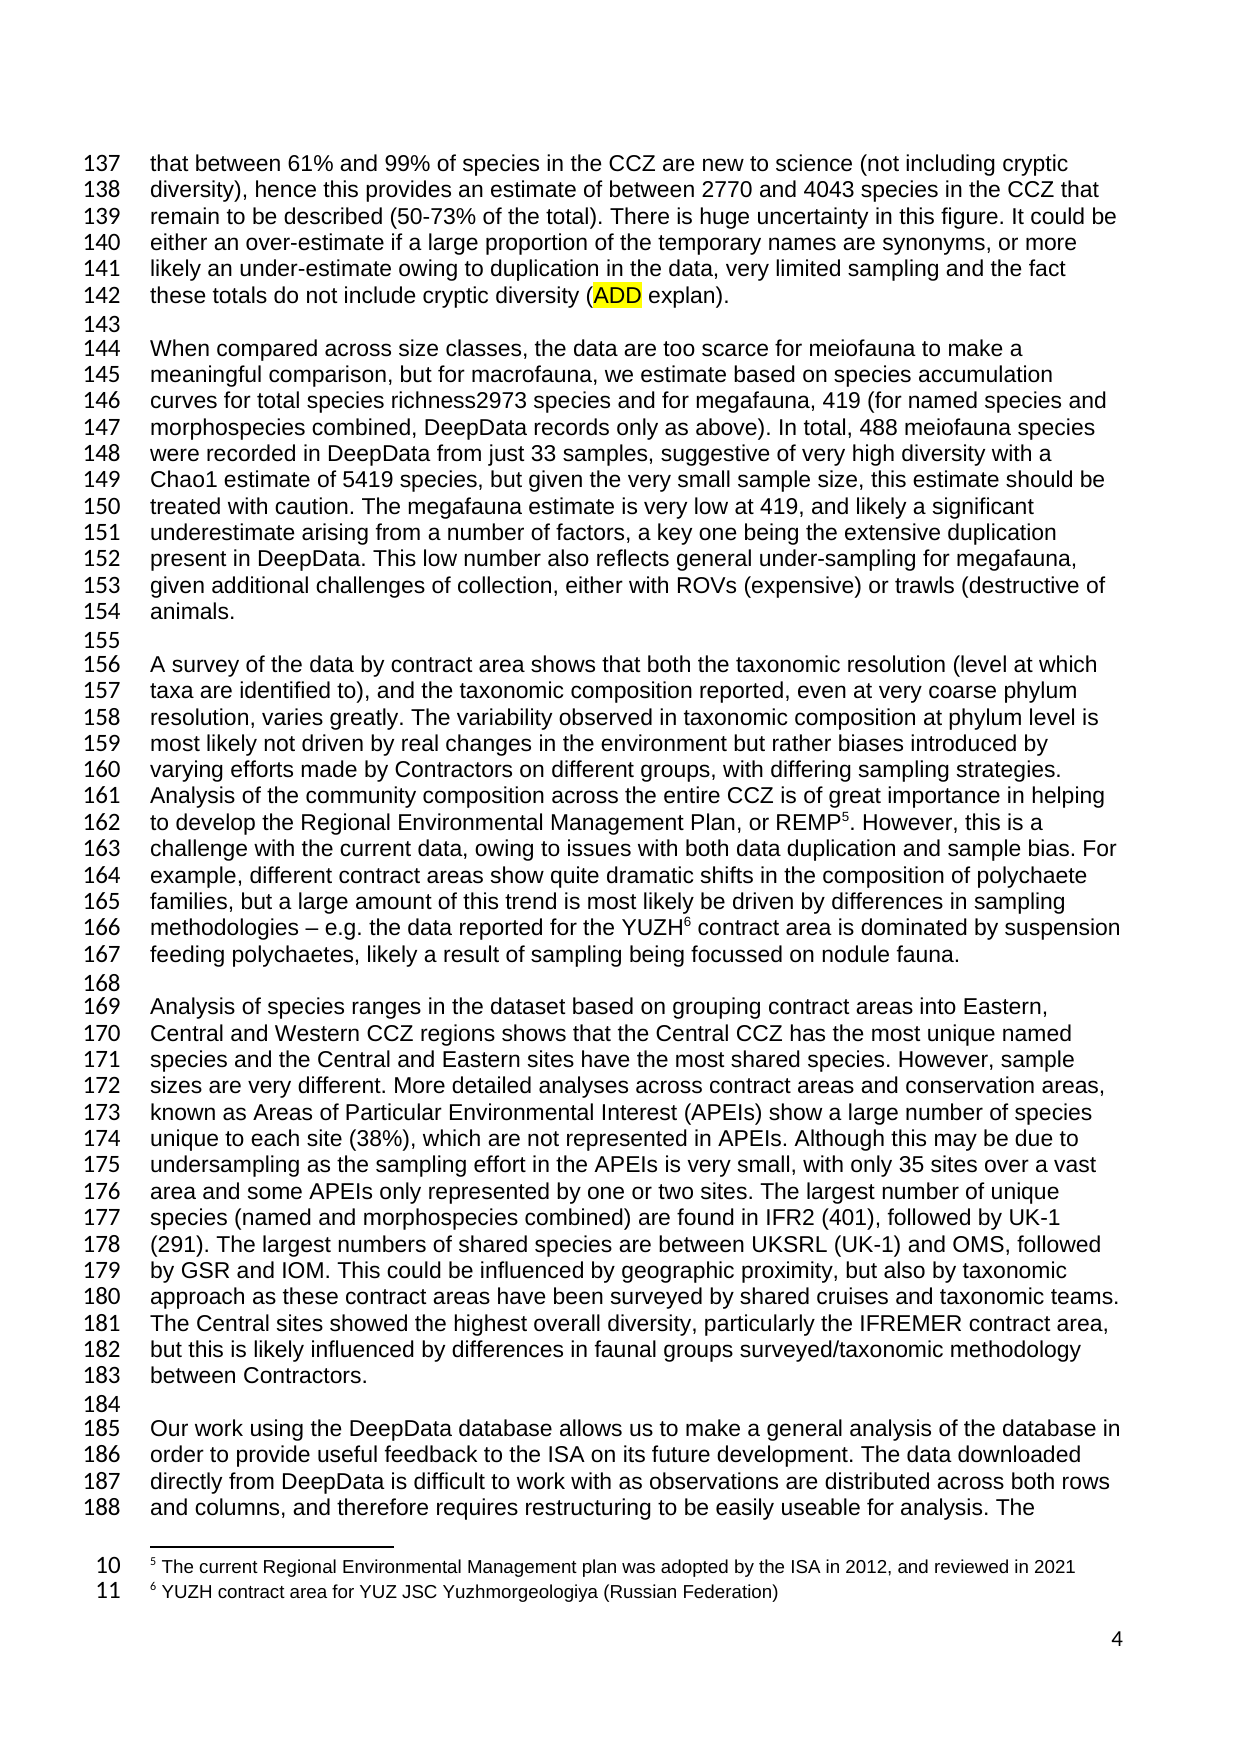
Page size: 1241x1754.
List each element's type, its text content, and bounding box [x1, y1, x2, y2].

text A survey of the data by contract area shows that both the taxonomic resolution (level at which taxa are identified to), and the taxonomic composition reported, even at very coarse phylum resolution, varies greatly. The variability observed in taxonomic composition at phylum level is most likely not driven by real changes in the environment but rather biases introduced by varying efforts made by Contractors on different groups, with differing sampling strategies. Analysis of the community composition across the entire CCZ is of great importance in helping to develop the Regional Environmental Management Plan, or REMP. However, this is a challenge with the current data, owing to issues with both data duplication and sample bias. For example, different contract areas show quite dramatic shifts in the composition of polychaete families, but a large amount of this trend is most likely be driven by differences in sampling methodologies – e.g. the data reported for the YUZH contract area is dominated by suspension feeding polychaetes, likely a result of sampling being focussed on nodule fauna. [150, 651, 1123, 967]
text Analysis of species ranges in the dataset based on grouping contract areas into Eastern, Central and Western CCZ regions shows that the Central CCZ has the most unique named species and the Central and Eastern sites have the most shared species. However, sample sizes are very different. More detailed analyses across contract areas and conservation areas, known as Areas of Particular Environmental Interest (APEIs) show a large number of species unique to each site (38%), which are not represented in APEIs. Although this may be due to undersampling as the sampling effort in the APEIs is very small, with only 35 sites over a vast area and some APEIs only represented by one or two sites. The largest number of unique species (named and morphospecies combined) are found in IFR2 (401), followed by UK-1 (291). The largest numbers of shared species are between UKSRL (UK-1) and OMS, followed by GSR and IOM. This could be influenced by geographic proximity, but also by taxonomic approach as these contract areas have been surveyed by shared cruises and taxonomic teams. The Central sites showed the highest overall diversity, particularly the IFREMER contract area, but this is likely influenced by differences in faunal groups surveyed/taxonomic methodology between Contractors. [150, 993, 1123, 1389]
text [150, 1415, 1123, 1520]
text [150, 150, 1123, 308]
text When compared across size classes, the data are too scarce for meiofauna to make a meaningful comparison, but for macrofauna, we estimate based on species accumulation curves for total species richness2973 species and for megafauna, 419 (for named species and morphospecies combined, DeepData records only as above). In total, 488 meiofauna species were recorded in DeepData from just 33 samples, suggestive of very high diversity with a Chao1 estimate of 5419 species, but given the very small sample size, this estimate should be treated with caution. The megafauna estimate is very low at 419, and likely a significant underestimate arising from a number of factors, a key one being the extensive duplication present in DeepData. This low number also reflects general under-sampling for megafauna, given additional challenges of collection, either with ROVs (expensive) or trawls (destructive of animals. [150, 334, 1123, 624]
